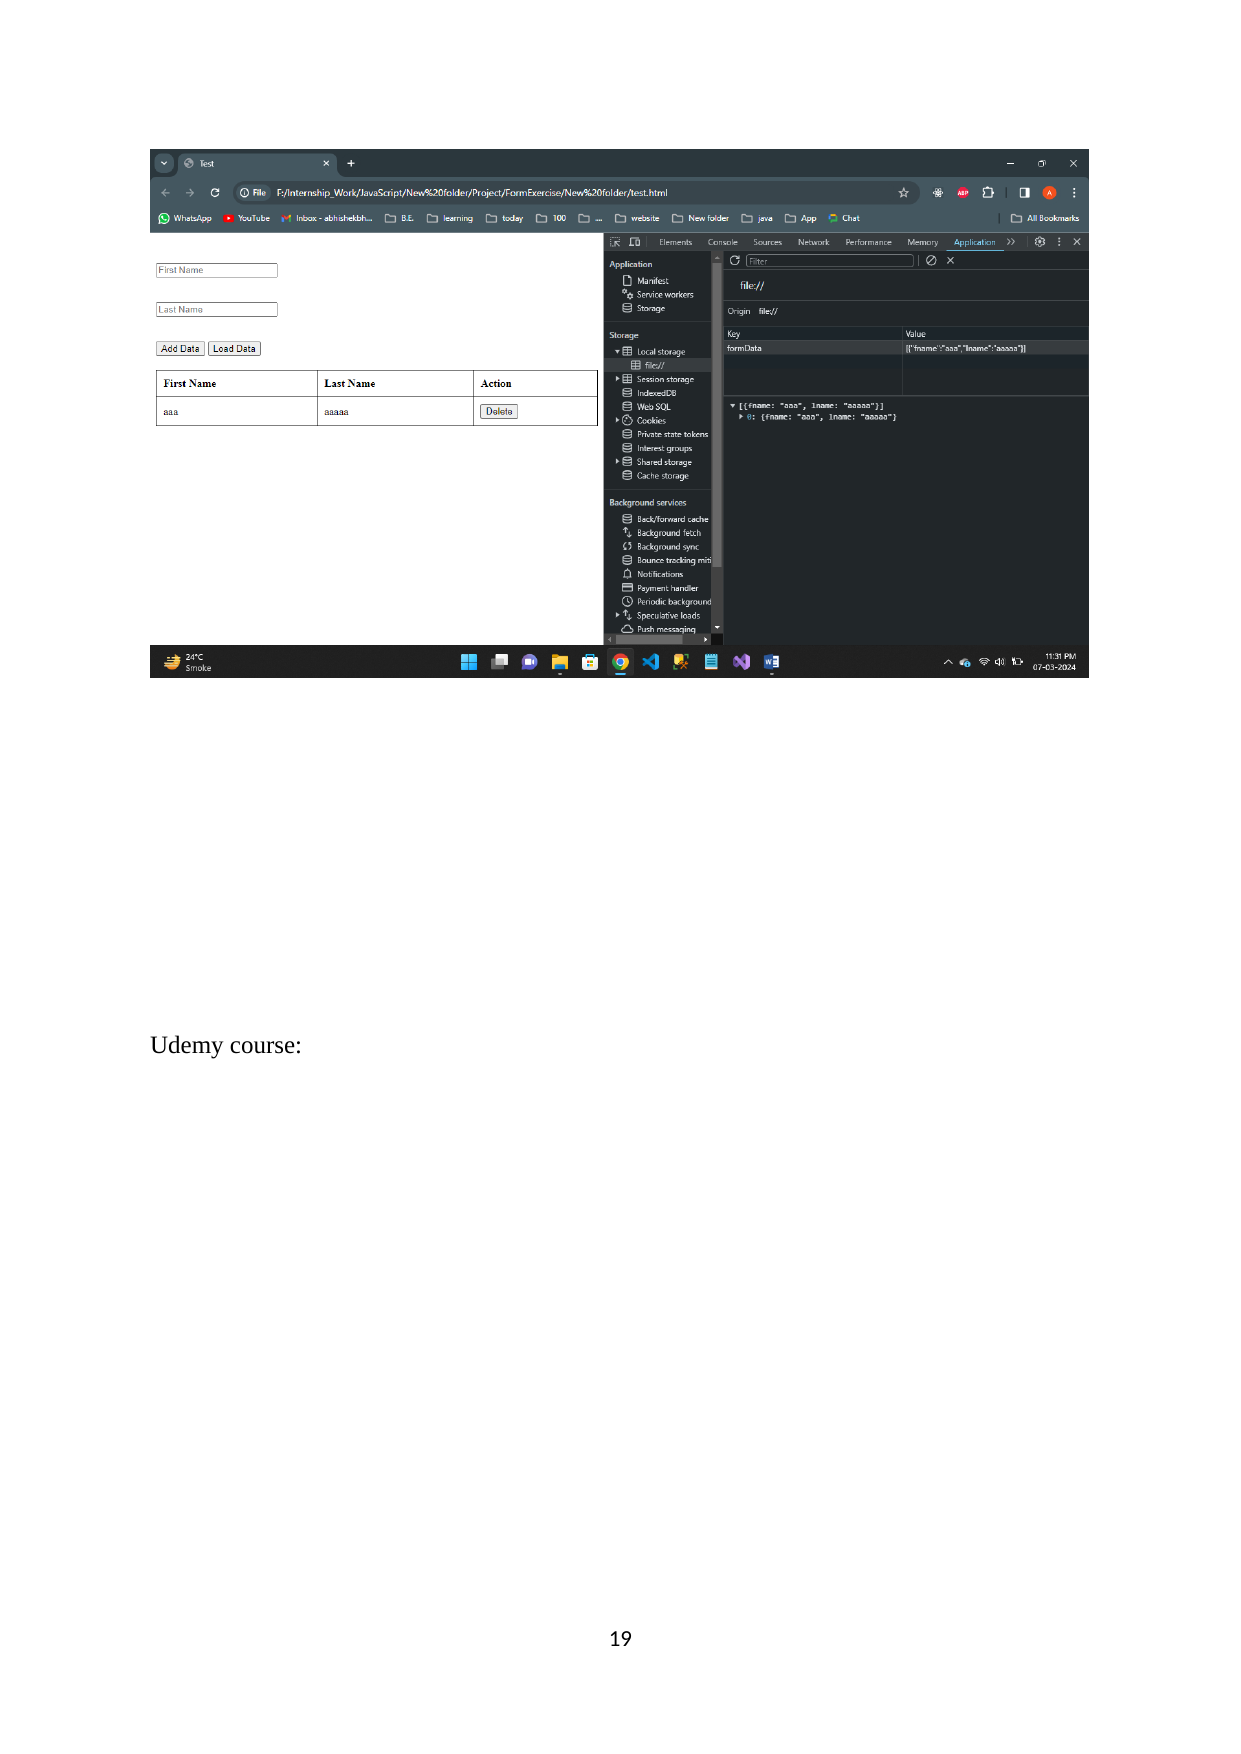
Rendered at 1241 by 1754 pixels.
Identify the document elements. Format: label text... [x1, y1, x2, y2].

picture [150, 149, 1089, 678]
text Udemy course: [150, 1031, 1090, 1059]
